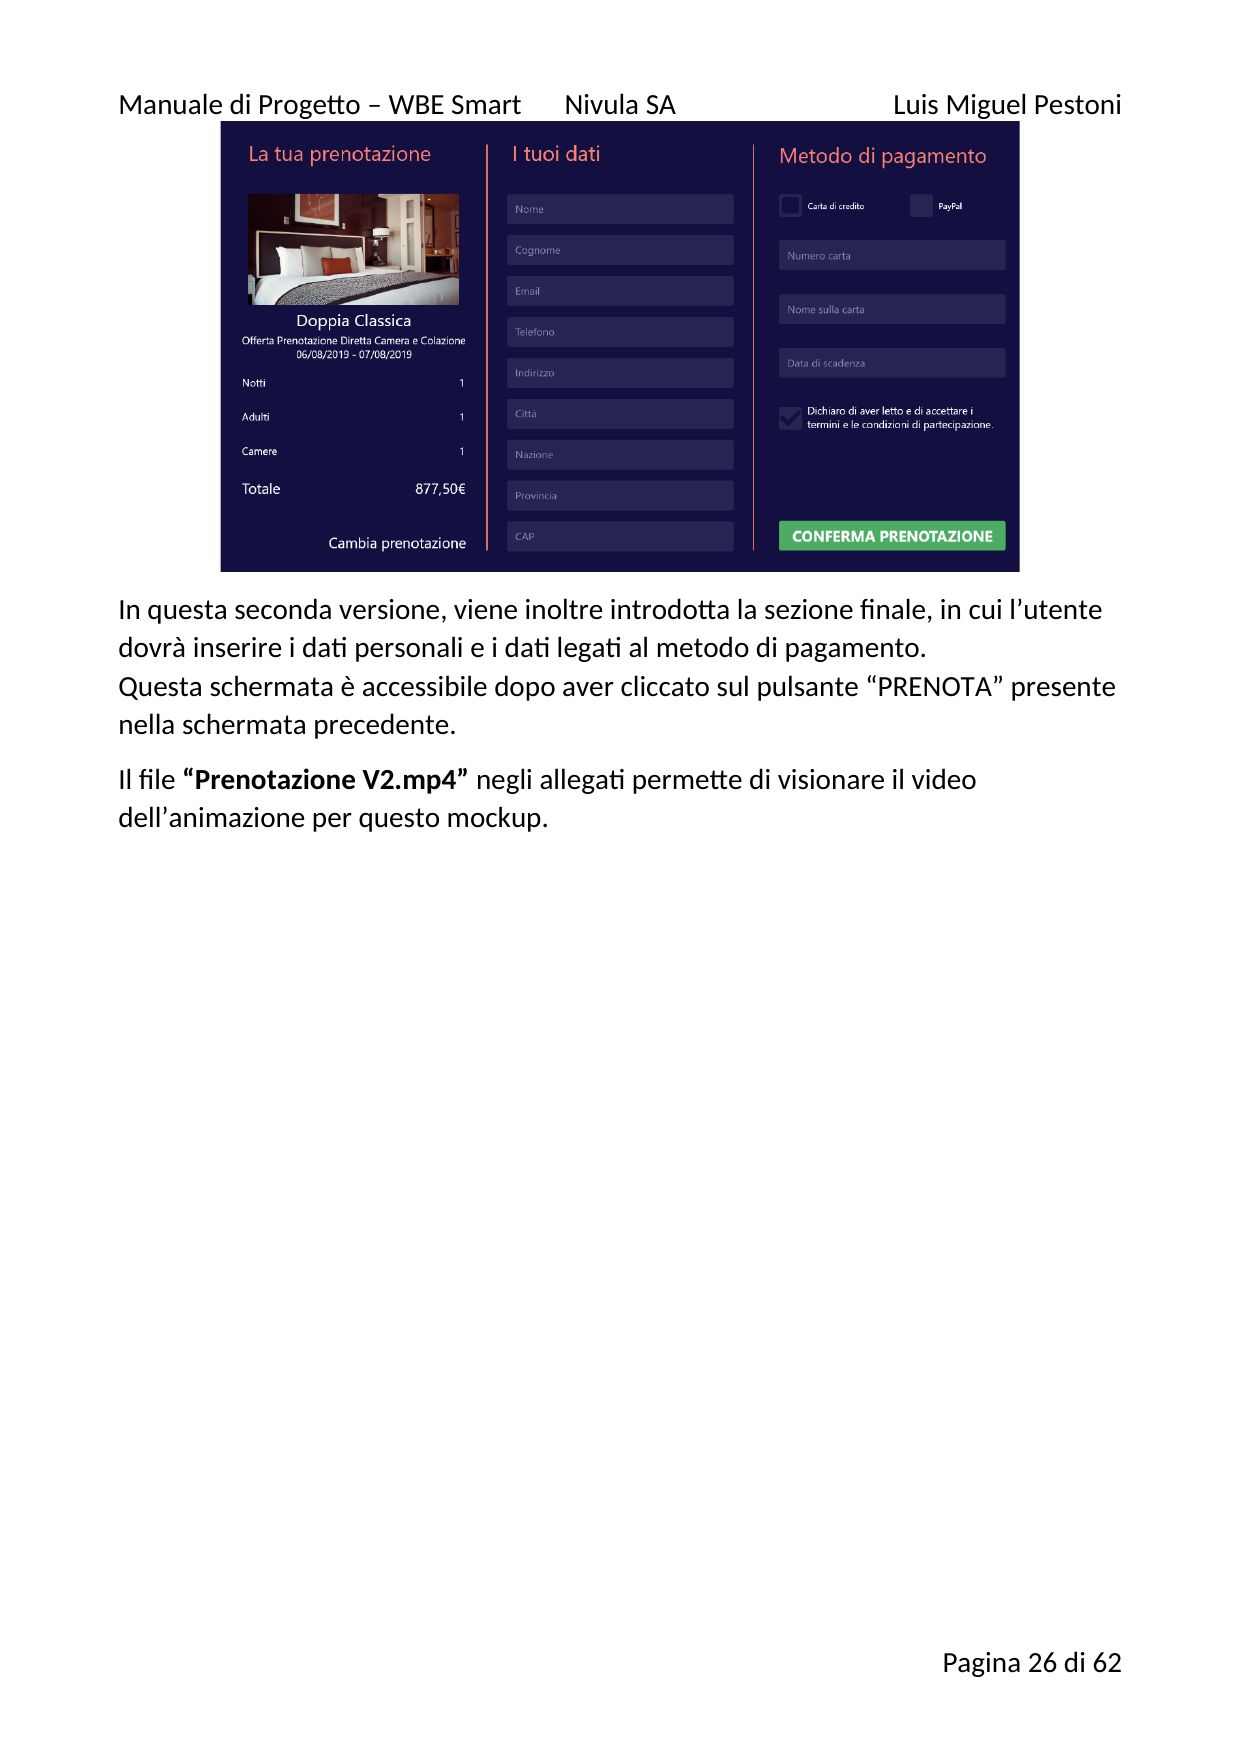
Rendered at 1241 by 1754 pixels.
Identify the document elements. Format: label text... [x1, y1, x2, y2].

text In questa seconda versione, viene inoltre introdotta la sezione finale, in cui l’utente dovrà inserire i dati personali e i dati legati al metodo di pagamento. Questa schermata è accessibile dopo aver cliccato sul pulsante “PRENOTA” presente nella schermata precedente. [118, 591, 1122, 742]
text Il file “Prenotazione V2.mp4” negli allegati permette di visionare il video dell’animazione per questo mockup. [118, 761, 1122, 835]
picture [220, 121, 1020, 572]
